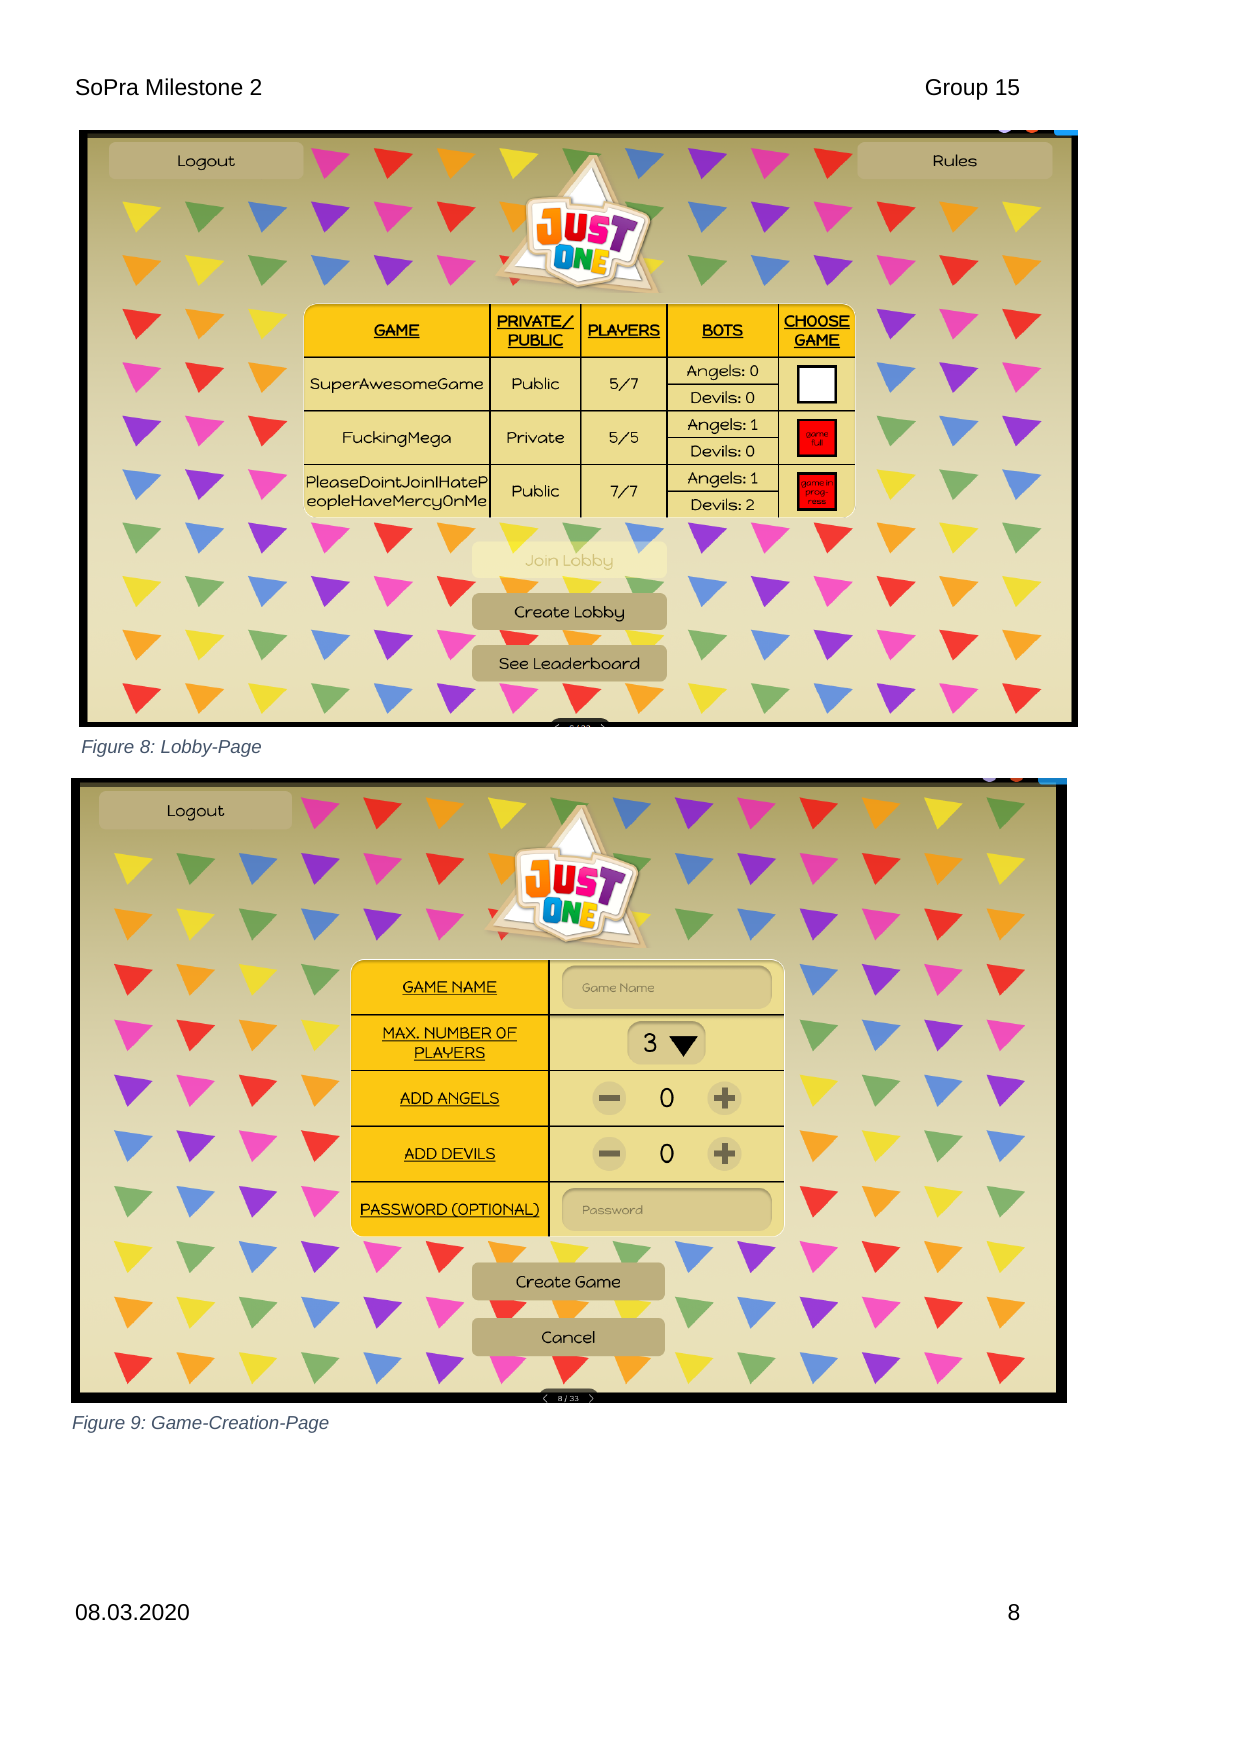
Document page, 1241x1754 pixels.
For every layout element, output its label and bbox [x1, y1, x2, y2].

picture [71, 778, 1067, 1403]
picture [79, 130, 1078, 727]
